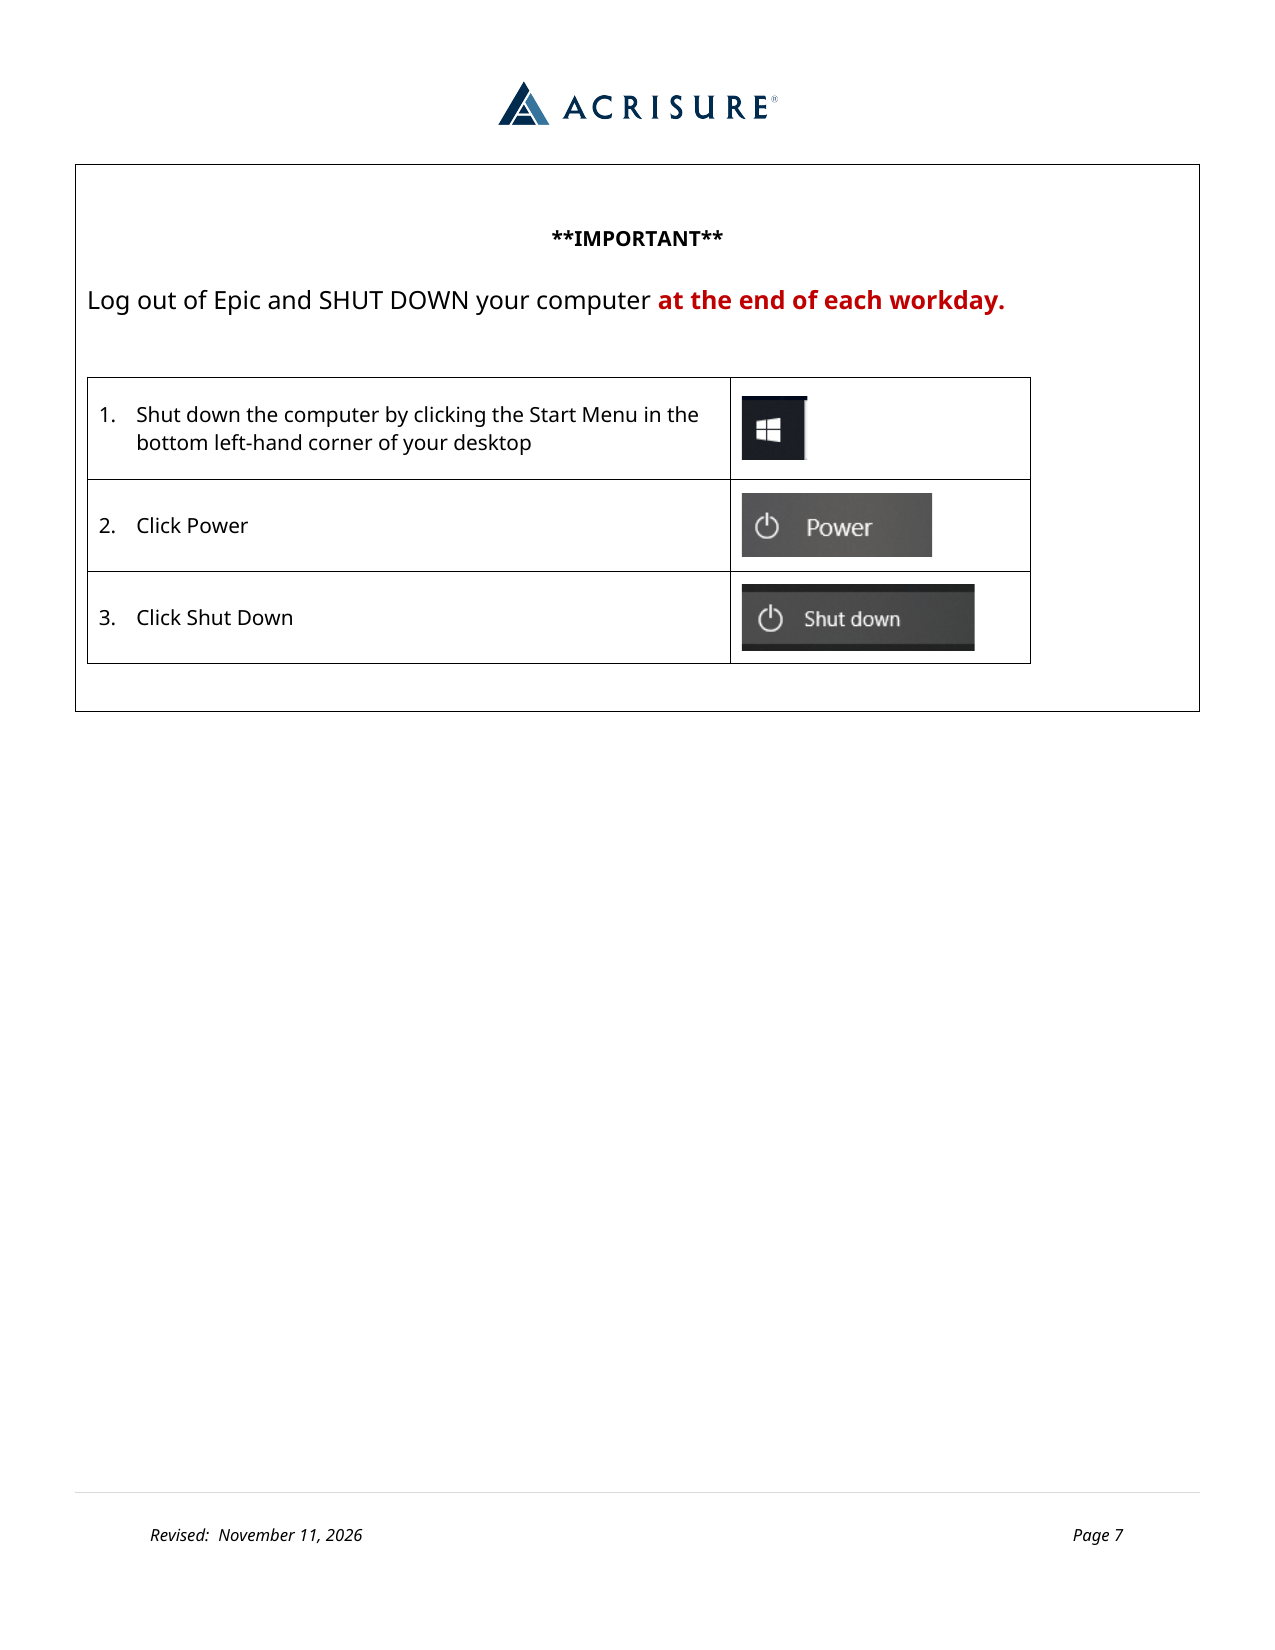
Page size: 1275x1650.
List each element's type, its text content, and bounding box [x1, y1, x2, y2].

picture [741, 584, 975, 651]
picture [741, 493, 933, 557]
table_header **IMPORTANT** Log out of Epic and SHUT DOWN your computer at the end of each workday. NO [76, 165, 1199, 711]
picture [741, 396, 808, 460]
picture [496, 75, 779, 135]
